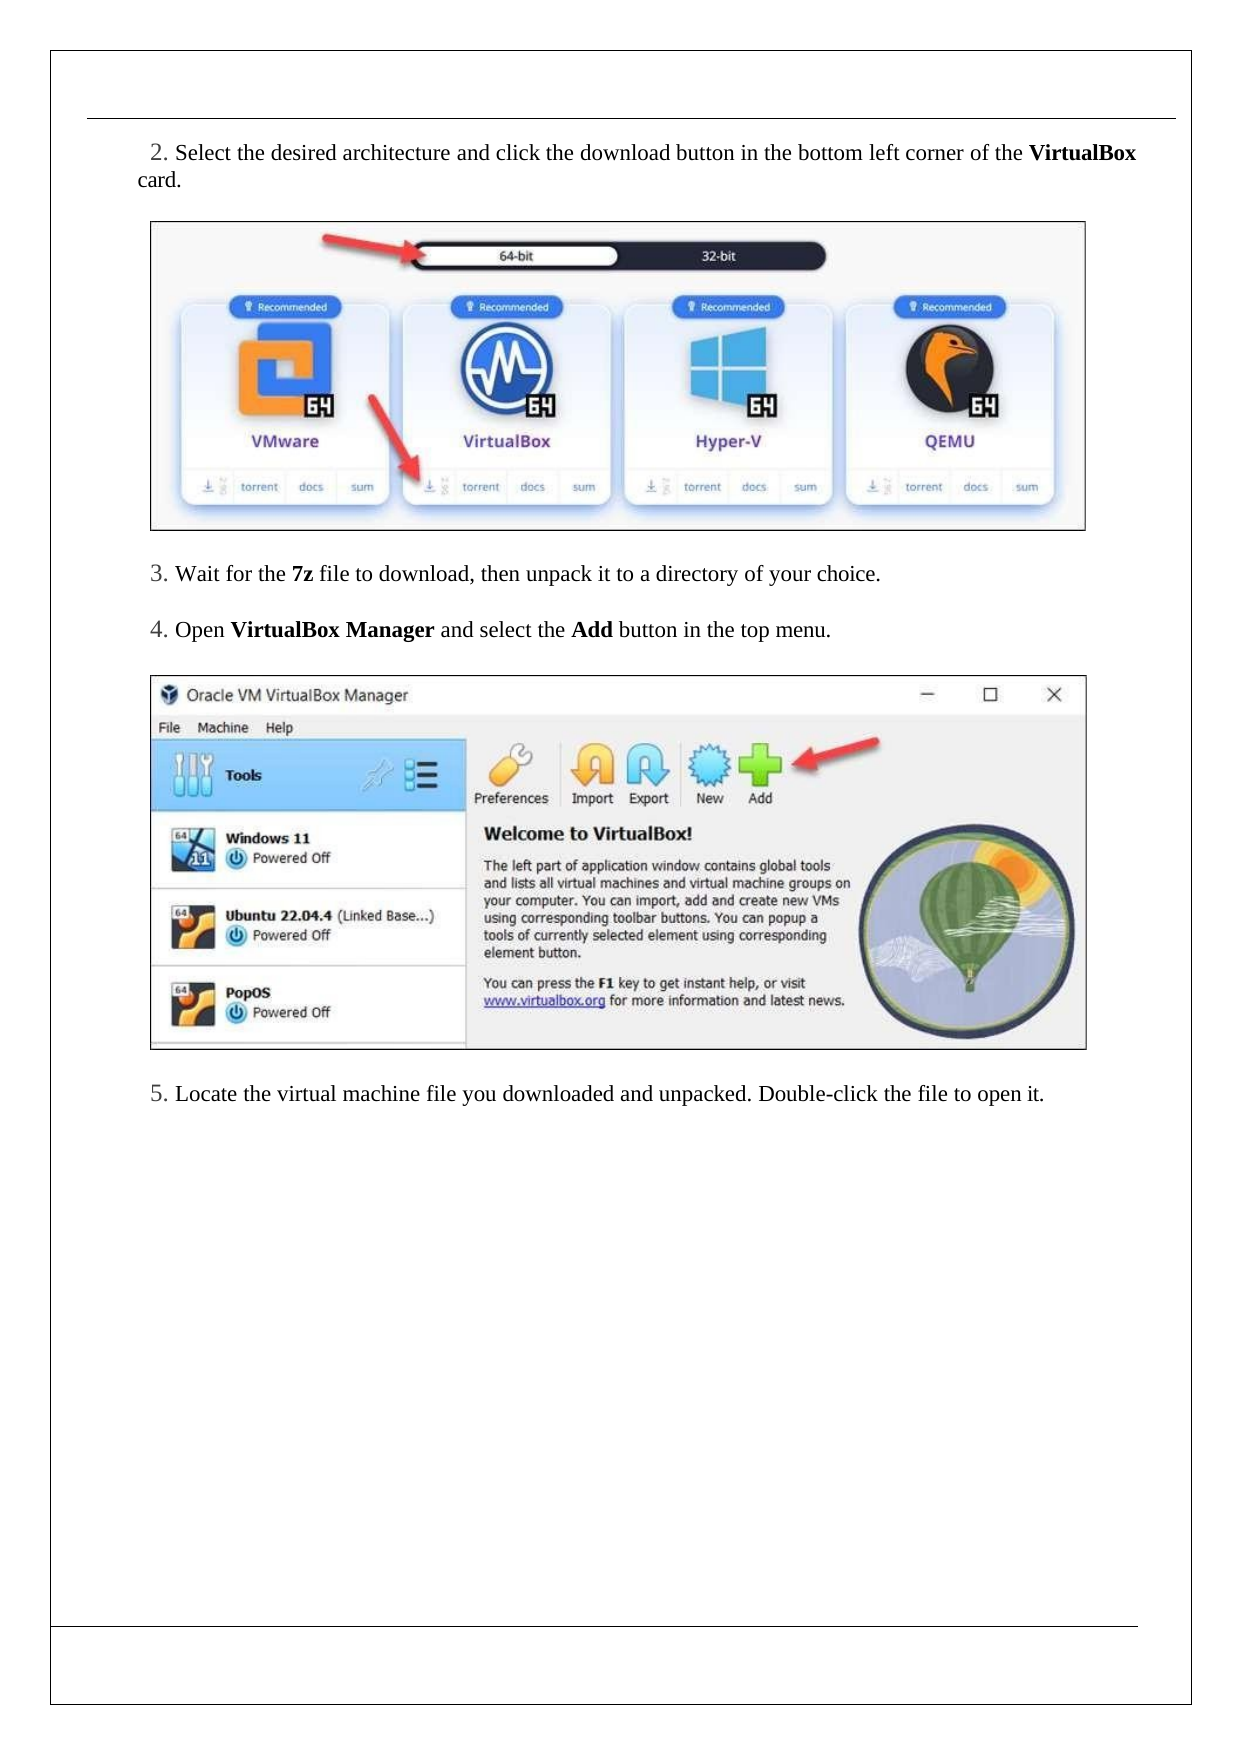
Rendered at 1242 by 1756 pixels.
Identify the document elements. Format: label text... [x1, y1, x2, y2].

picture [150, 221, 1086, 531]
list Open VirtualBox Manager and select the Add button in the top menu. [150, 614, 1153, 643]
text card. [137, 166, 1153, 193]
list Wait for the 7z file to download, then unpack it to a directory of your choice. [150, 558, 1153, 587]
picture [150, 675, 1087, 1050]
list Locate the virtual machine file you downloaded and unpacked. Double-click the file to open it. [150, 1078, 1153, 1107]
list Select the desired architecture and click the download button in the bottom left corner of the VirtualBox [150, 137, 1153, 166]
